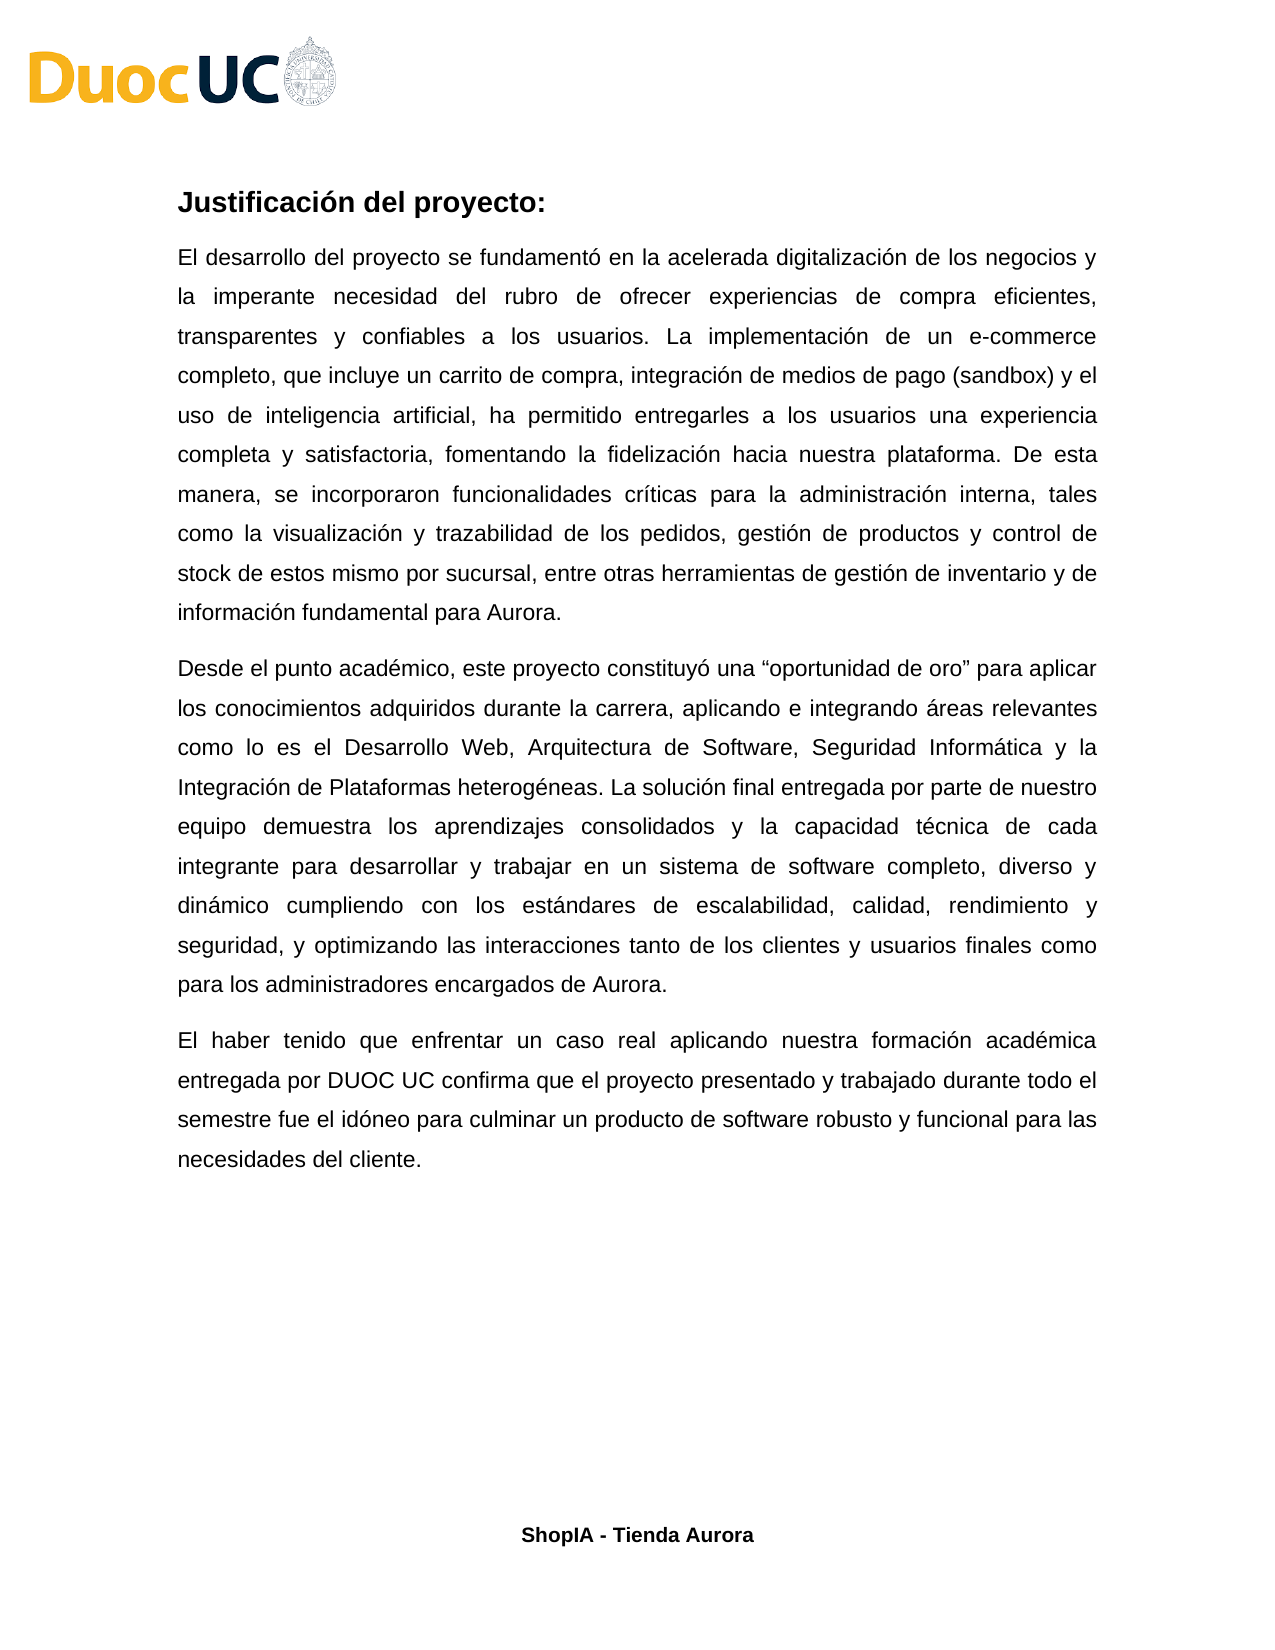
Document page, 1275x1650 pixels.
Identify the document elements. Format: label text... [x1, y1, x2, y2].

text El haber tenido que enfrentar un caso real aplicando nuestra formación académica entregada por DUOC UC confirma que el proyecto presentado y trabajado durante todo el semestre fue el idóneo para culminar un producto de software robusto y funcional para las necesidades del cliente. [177, 1027, 1098, 1172]
text Desde el punto académico, este proyecto constituyó una “oportunidad de oro” para aplicar los conocimientos adquiridos durante la carrera, aplicando e integrando áreas relevantes como lo es el Desarrollo Web, Arquitectura de Software, Seguridad Informática y la Integración de Plataformas heterogéneas. La solución final entregada por parte de nuestro equipo demuestra los aprendizajes consolidados y la capacidad técnica de cada integrante para desarrollar y trabajar en un sistema de software completo, diverso y dinámico cumpliendo con los estándares de escalabilidad, calidad, rendimiento y seguridad, y optimizando las interacciones tanto de los clientes y usuarios finales como para los administradores encargados de Aurora. [177, 655, 1098, 997]
picture [25, 32, 339, 110]
subtitle Justificación del proyecto: [177, 185, 1098, 219]
text El desarrollo del proyecto se fundamentó en la acelerada digitalización de los negocios y la imperante necesidad del rubro de ofrecer experiencias de compra eficientes, transparentes y confiables a los usuarios. La implementación de un e-commerce completo, que incluye un carrito de compra, integración de medios de pago (sandbox) y el uso de inteligencia artificial, ha permitido entregarles a los usuarios una experiencia completa y satisfactoria, fomentando la fidelización hacia nuestra plataforma. De esta manera, se incorporaron funcionalidades críticas para la administración interna, tales como la visualización y trazabilidad de los pedidos, gestión de productos y control de stock de estos mismo por sucursal, entre otras herramientas de gestión de inventario y de información fundamental para Aurora. [177, 244, 1098, 625]
